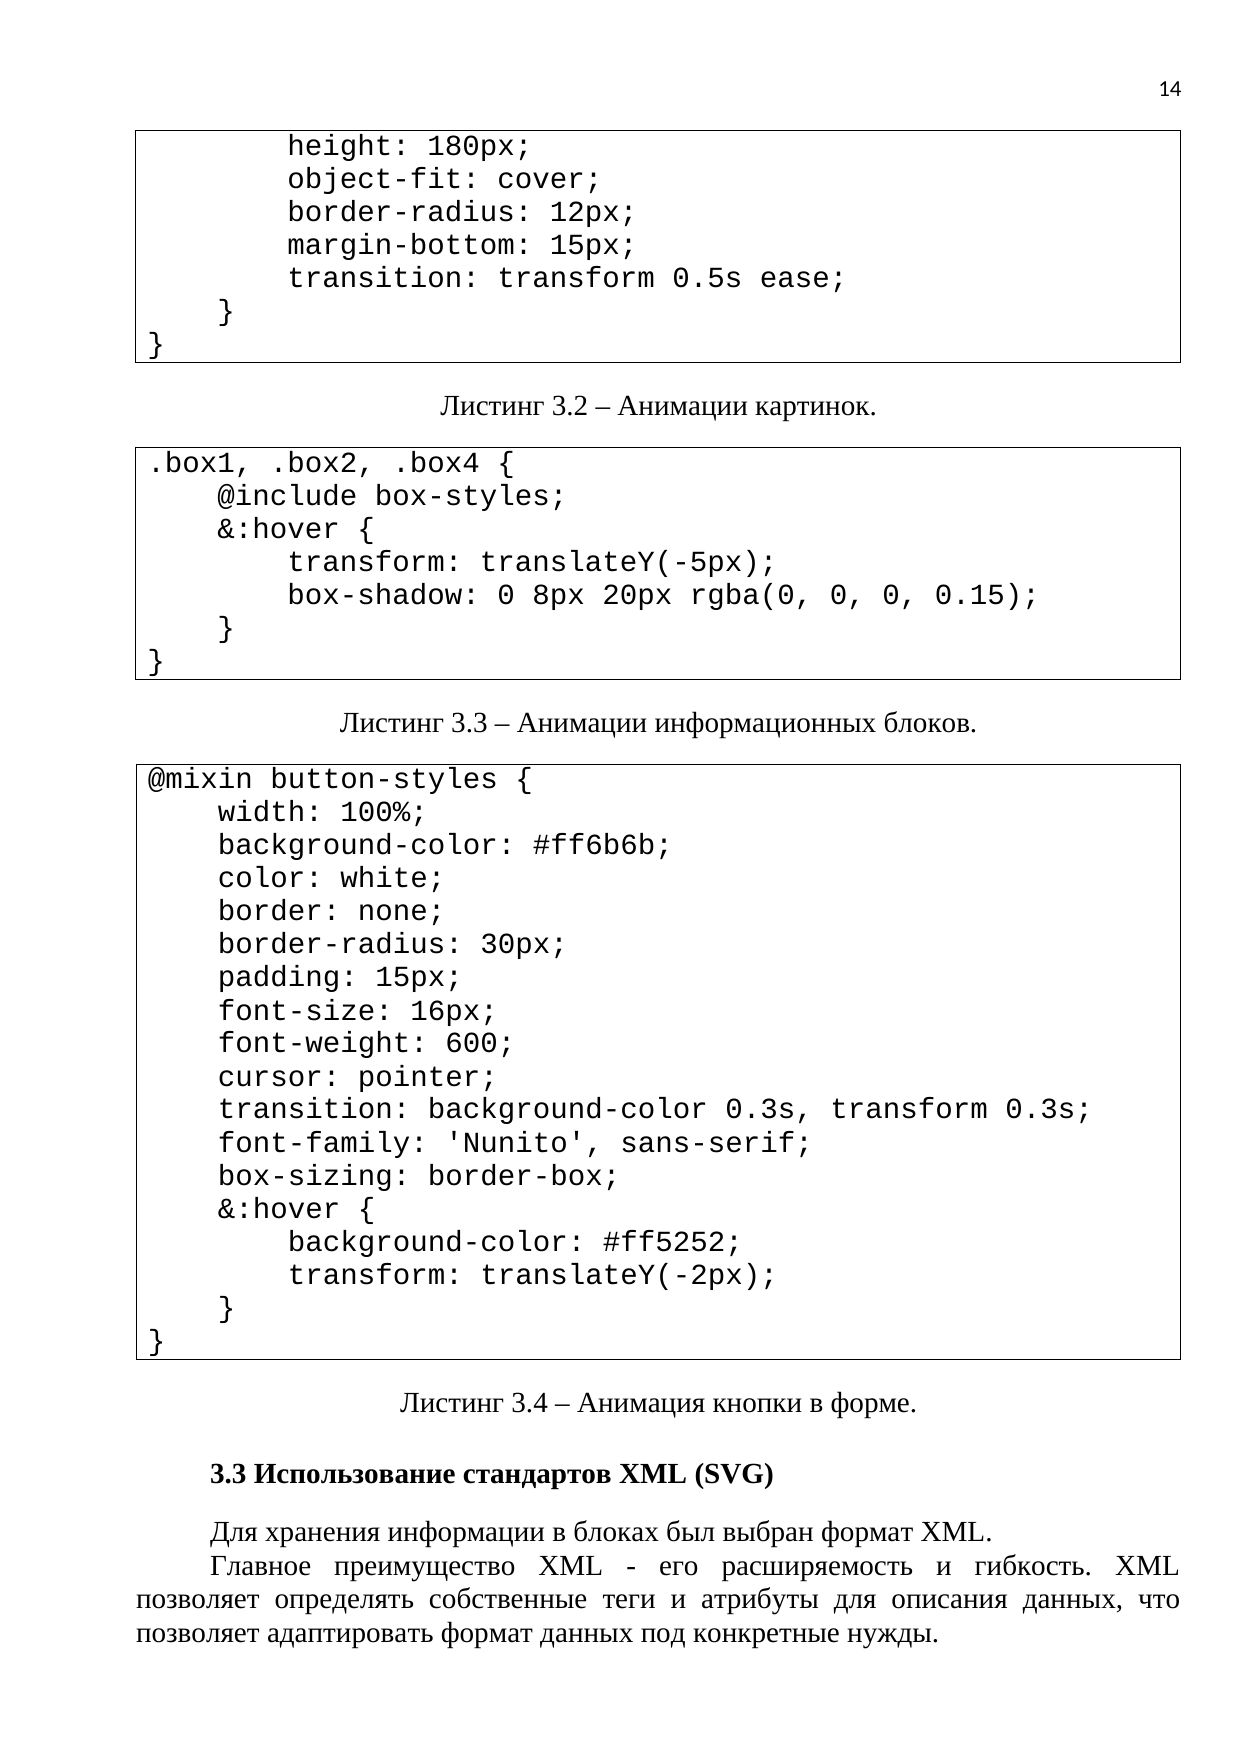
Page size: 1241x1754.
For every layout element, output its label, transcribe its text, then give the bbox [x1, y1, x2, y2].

text Листинг 3.4 – Анимация кнопки в форме. [136, 1385, 1181, 1418]
table_header .box1, .box2, .box4 { @include box-styles; &:hover { transform: translateY(-5px); box-shadow: 0 8px 20px rgba(0, 0, 0, 0.15); } } [136, 448, 1180, 679]
table_header @mixin button-styles { width: 100%; background-color: #ff6b6b; color: white; border: none; border-radius: 30px; padding: 15px; font-size: 16px; font-weight: 600; cursor: pointer; transition: background-color 0.3s, transform 0.3s; font-family: 'Nunito', sans-serif; box-sizing: border-box; &:hover { background-color: #ff5252; transform: translateY(-2px); } } [137, 765, 1180, 1359]
text Для хранения информации в блоках был выбран формат XML. [136, 1514, 1181, 1548]
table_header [136, 131, 1180, 362]
text Листинг 3.3 – Анимации информационных блоков. [136, 705, 1181, 738]
text Главное преимущество XML - его расширяемость и гибкость. XML позволяет определять собственные теги и атрибуты для описания данных, что позволяет адаптировать формат данных под конкретные нужды. [136, 1548, 1181, 1649]
text 3.3 Использование стандартов XML (SVG) [136, 1456, 1181, 1489]
text Листинг 3.2 – Анимации картинок. [136, 388, 1181, 422]
